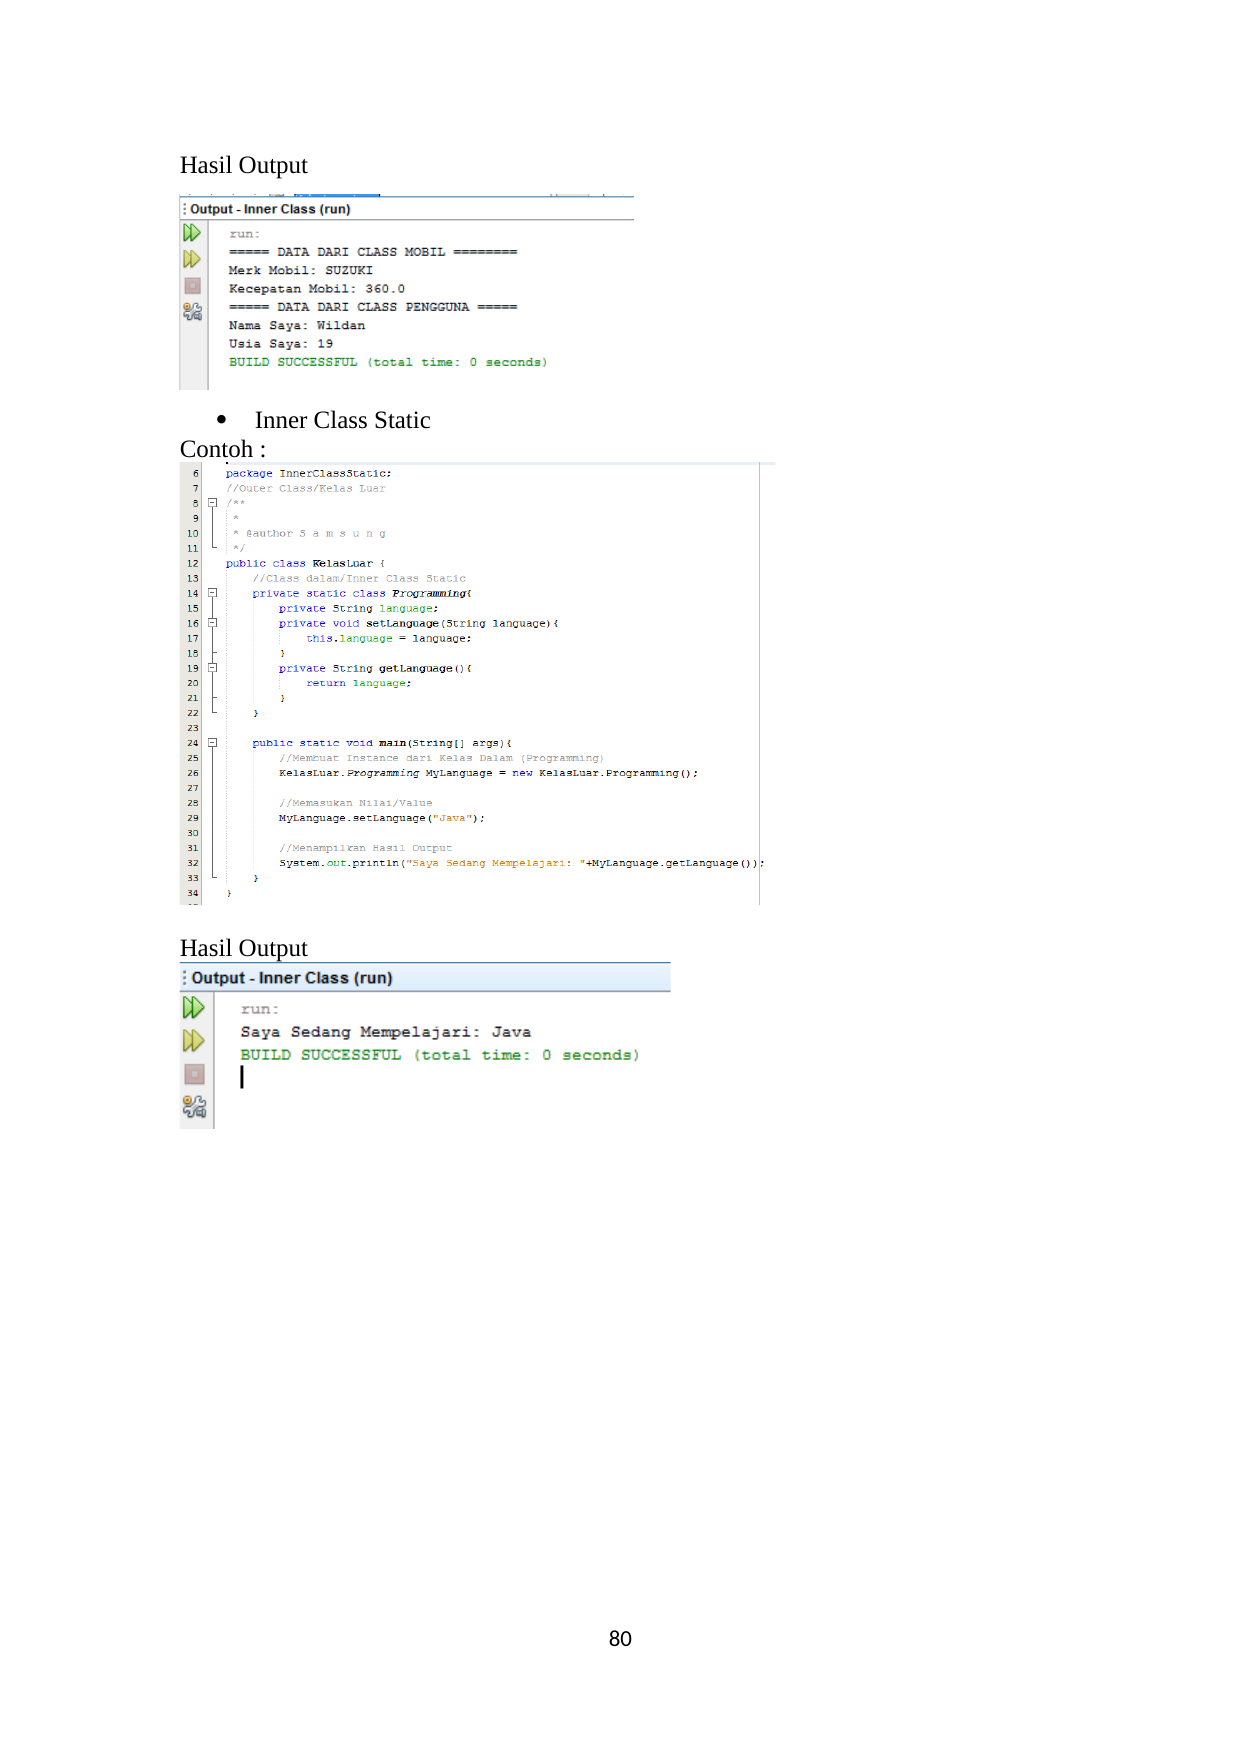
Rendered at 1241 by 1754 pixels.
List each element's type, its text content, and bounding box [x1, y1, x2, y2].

picture [179, 462, 776, 905]
text Hasil Output [179, 150, 1090, 179]
list Contoh : [179, 434, 1090, 463]
list Inner Class Static [217, 405, 1090, 434]
picture [179, 194, 634, 390]
list Hasil Output [179, 933, 1090, 962]
picture [179, 962, 671, 1129]
